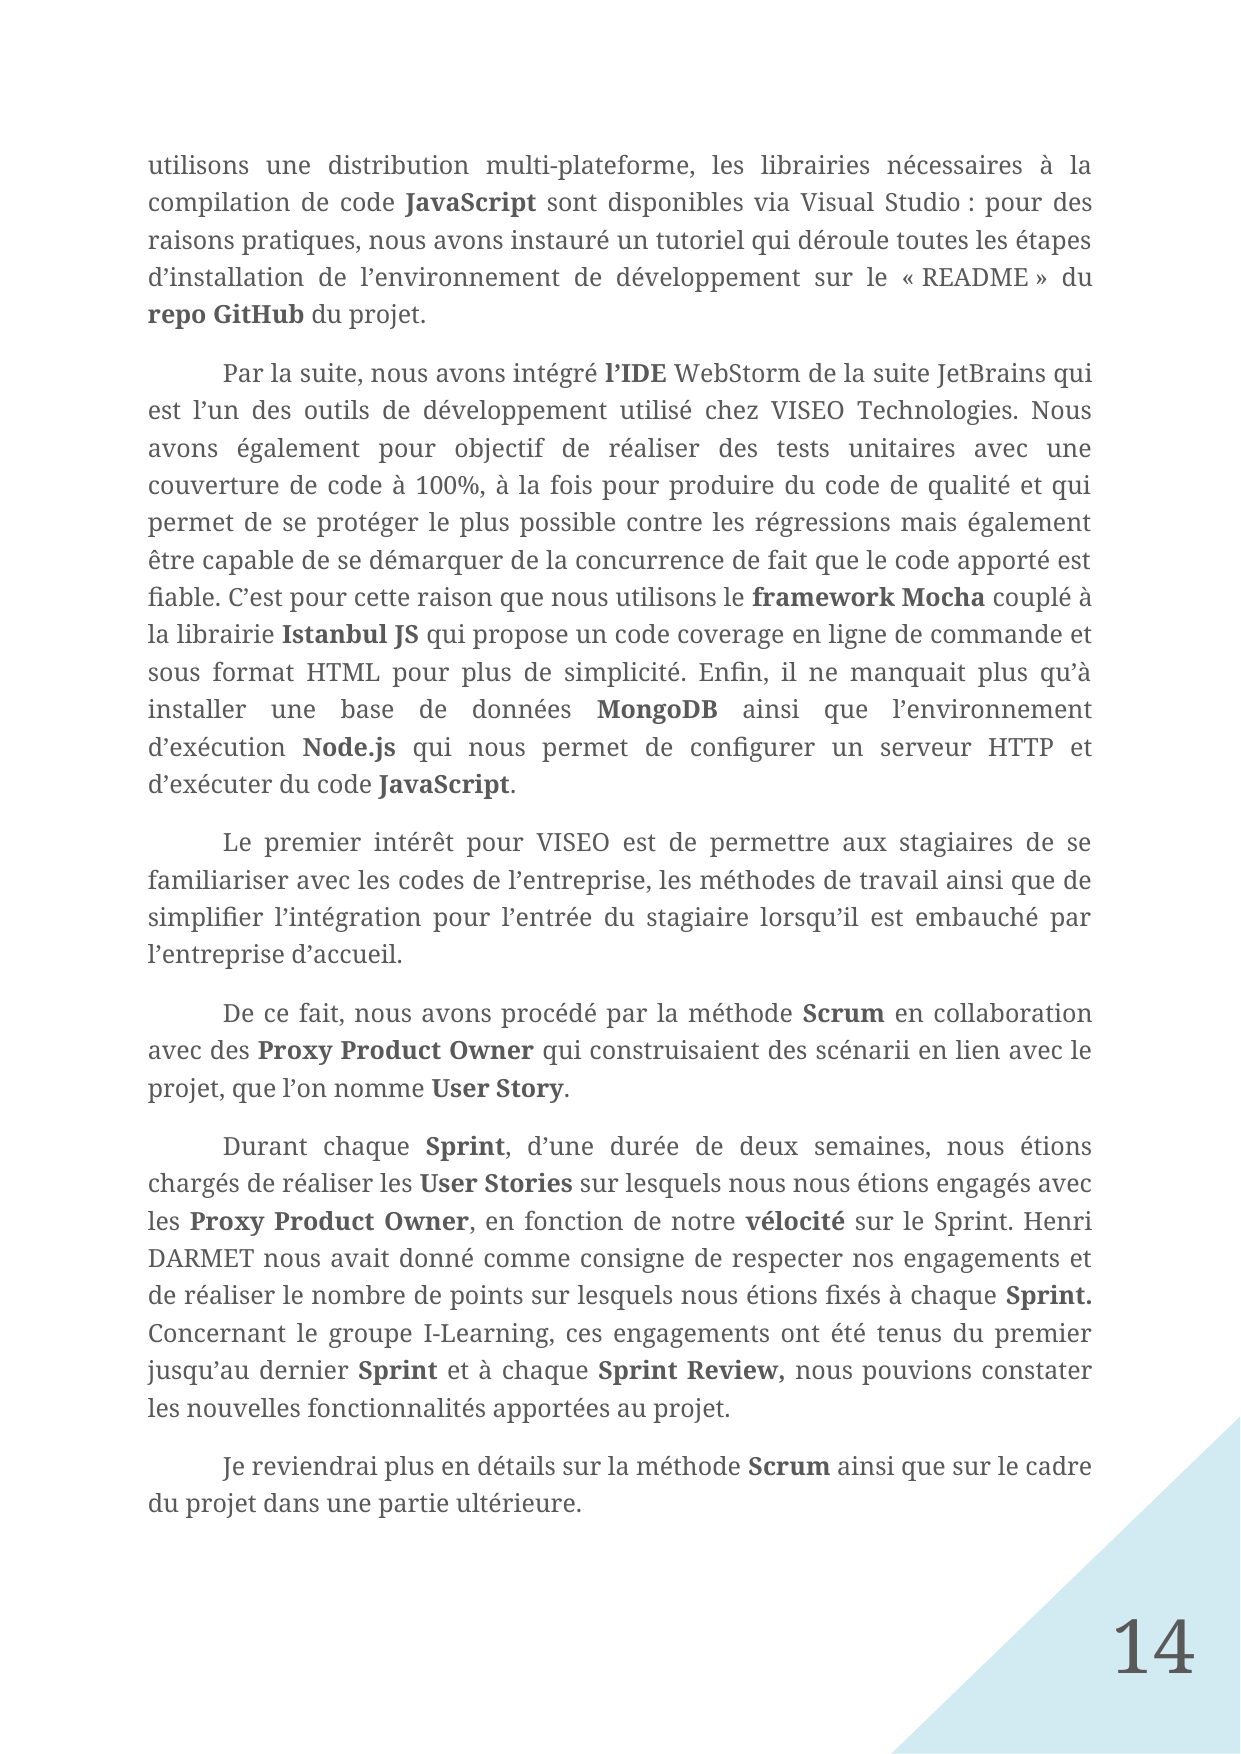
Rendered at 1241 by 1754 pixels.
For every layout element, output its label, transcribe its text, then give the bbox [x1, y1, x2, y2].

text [148, 148, 1093, 331]
text Le premier intérêt pour VISEO est de permettre aux stagiaires de se familiariser avec les codes de l’entreprise, les méthodes de travail ainsi que de simplifier l’intégration pour l’entrée du stagiaire lorsqu’il est embauché par l’entreprise d’accueil. [148, 825, 1093, 971]
text De ce fait, nous avons procédé par la méthode Scrum en collaboration avec des Proxy Product Owner qui construisaient des scénarii en lien avec le projet, que l’on nomme User Story. [148, 995, 1093, 1104]
text Je reviendrai plus en détails sur la méthode Scrum ainsi que sur le cadre du projet dans une partie ultérieure. [148, 1448, 1093, 1520]
text Par la suite, nous avons intégré l’IDE WebStorm de la suite JetBrains qui est l’un des outils de développement utilisé chez VISEO Technologies. Nous avons également pour objectif de réaliser des tests unitaires avec une couverture de code à 100%, à la fois pour produire du code de qualité et qui permet de se protéger le plus possible contre les régressions mais également être capable de se démarquer de la concurrence de fait que le code apporté est fiable. C’est pour cette raison que nous utilisons le framework Mocha couplé à la librairie Istanbul JS qui propose un code coverage en ligne de commande et sous format HTML pour plus de simplicité. Enfin, il ne manquait plus qu’à installer une base de données MongoDB ainsi que l’environnement d’exécution Node.js qui nous permet de configurer un serveur HTTP et d’exécuter du code JavaScript. [148, 355, 1093, 801]
text Durant chaque Sprint, d’une durée de deux semaines, nous étions chargés de réaliser les User Stories sur lesquels nous nous étions engagés avec les Proxy Product Owner, en fonction de notre vélocité sur le Sprint. Henri DARMET nous avait donné comme consigne de respecter nos engagements et de réaliser le nombre de points sur lesquels nous étions fixés à chaque Sprint. Concernant le groupe I-Learning, ces engagements ont été tenus du premier jusqu’au dernier Sprint et à chaque Sprint Review, nous pouvions constater les nouvelles fonctionnalités apportées au projet. [148, 1128, 1093, 1424]
